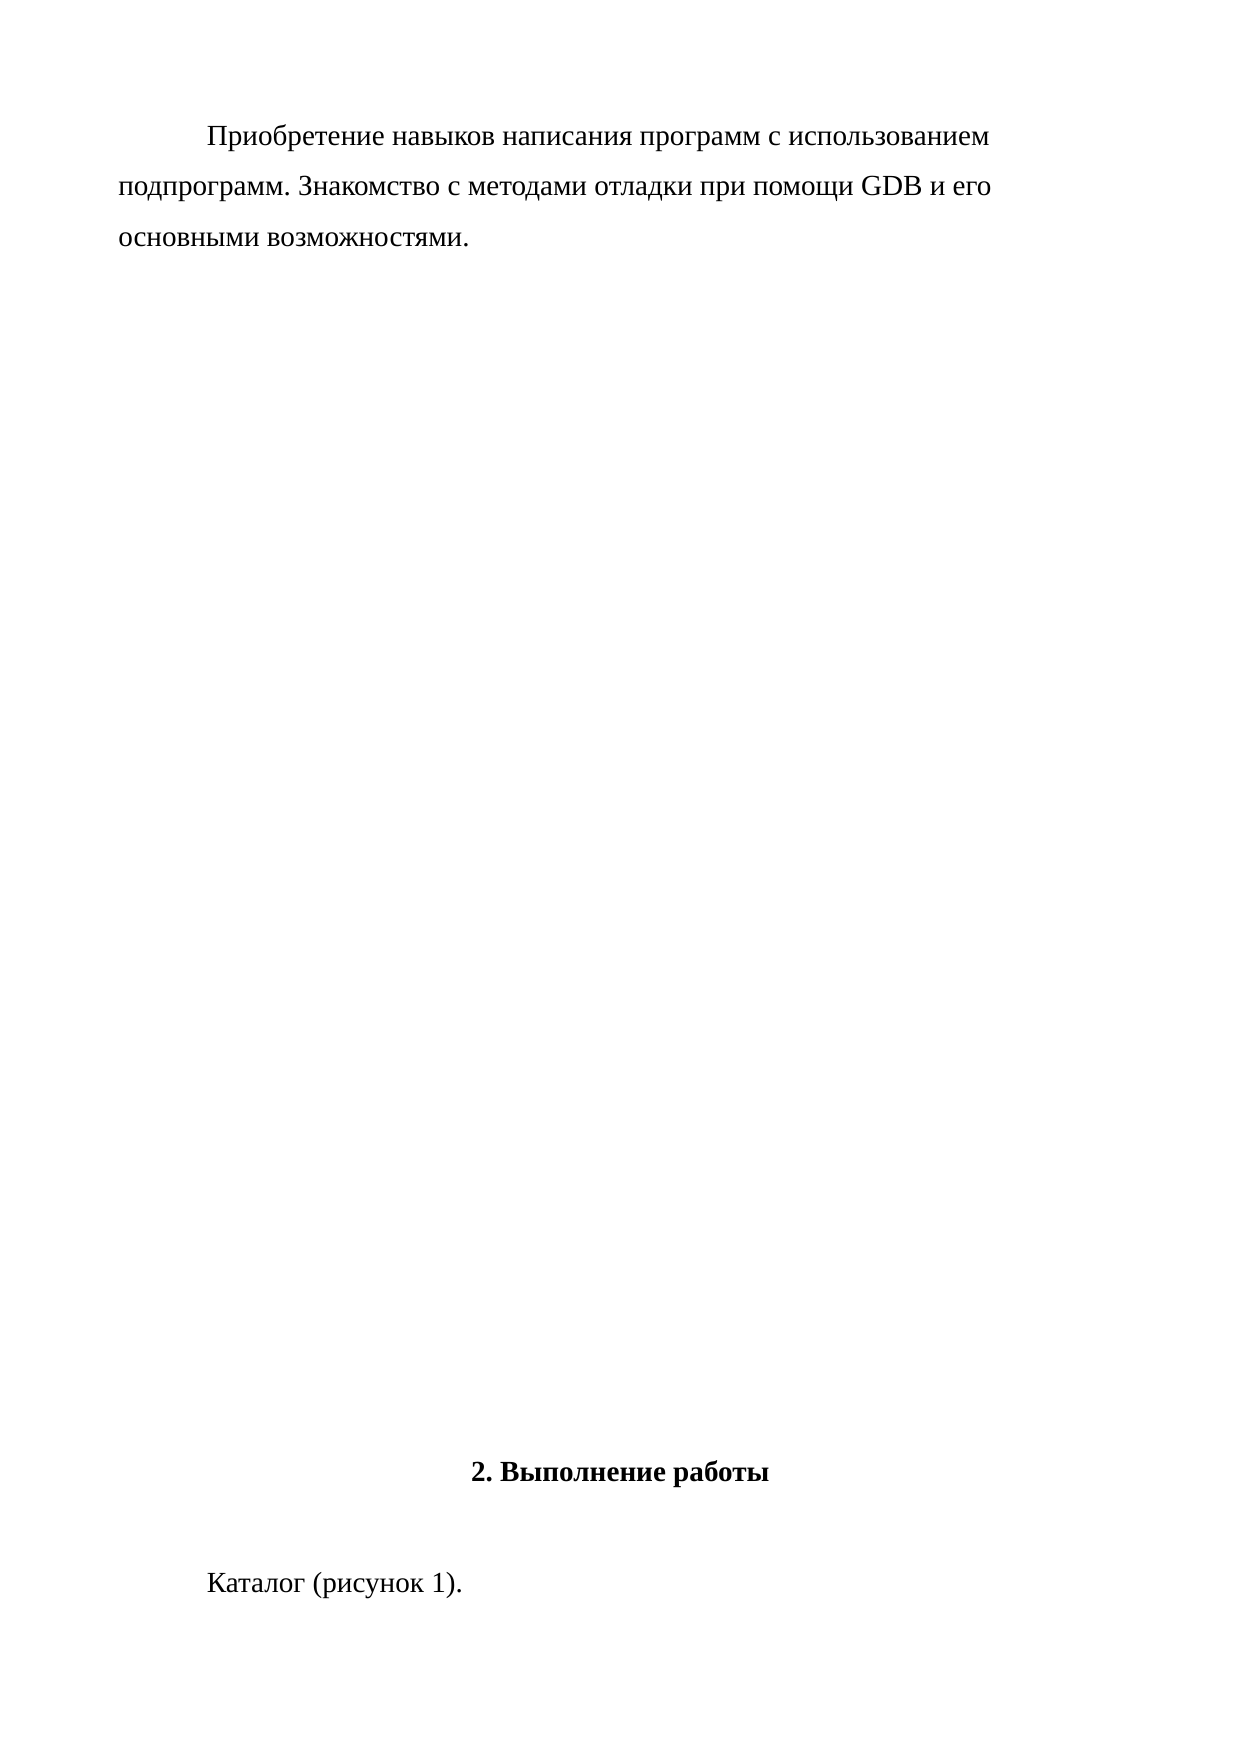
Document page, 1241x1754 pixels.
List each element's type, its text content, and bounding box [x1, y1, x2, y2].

text Каталог (рисунок 1). [118, 1565, 1122, 1598]
subtitle 2. Выполнение работы [118, 1454, 1122, 1487]
text Приобретение навыков написания программ с использованием подпрограмм. Знакомство с методами отладки при помощи GDB и его основными возможностями. [118, 118, 1122, 252]
